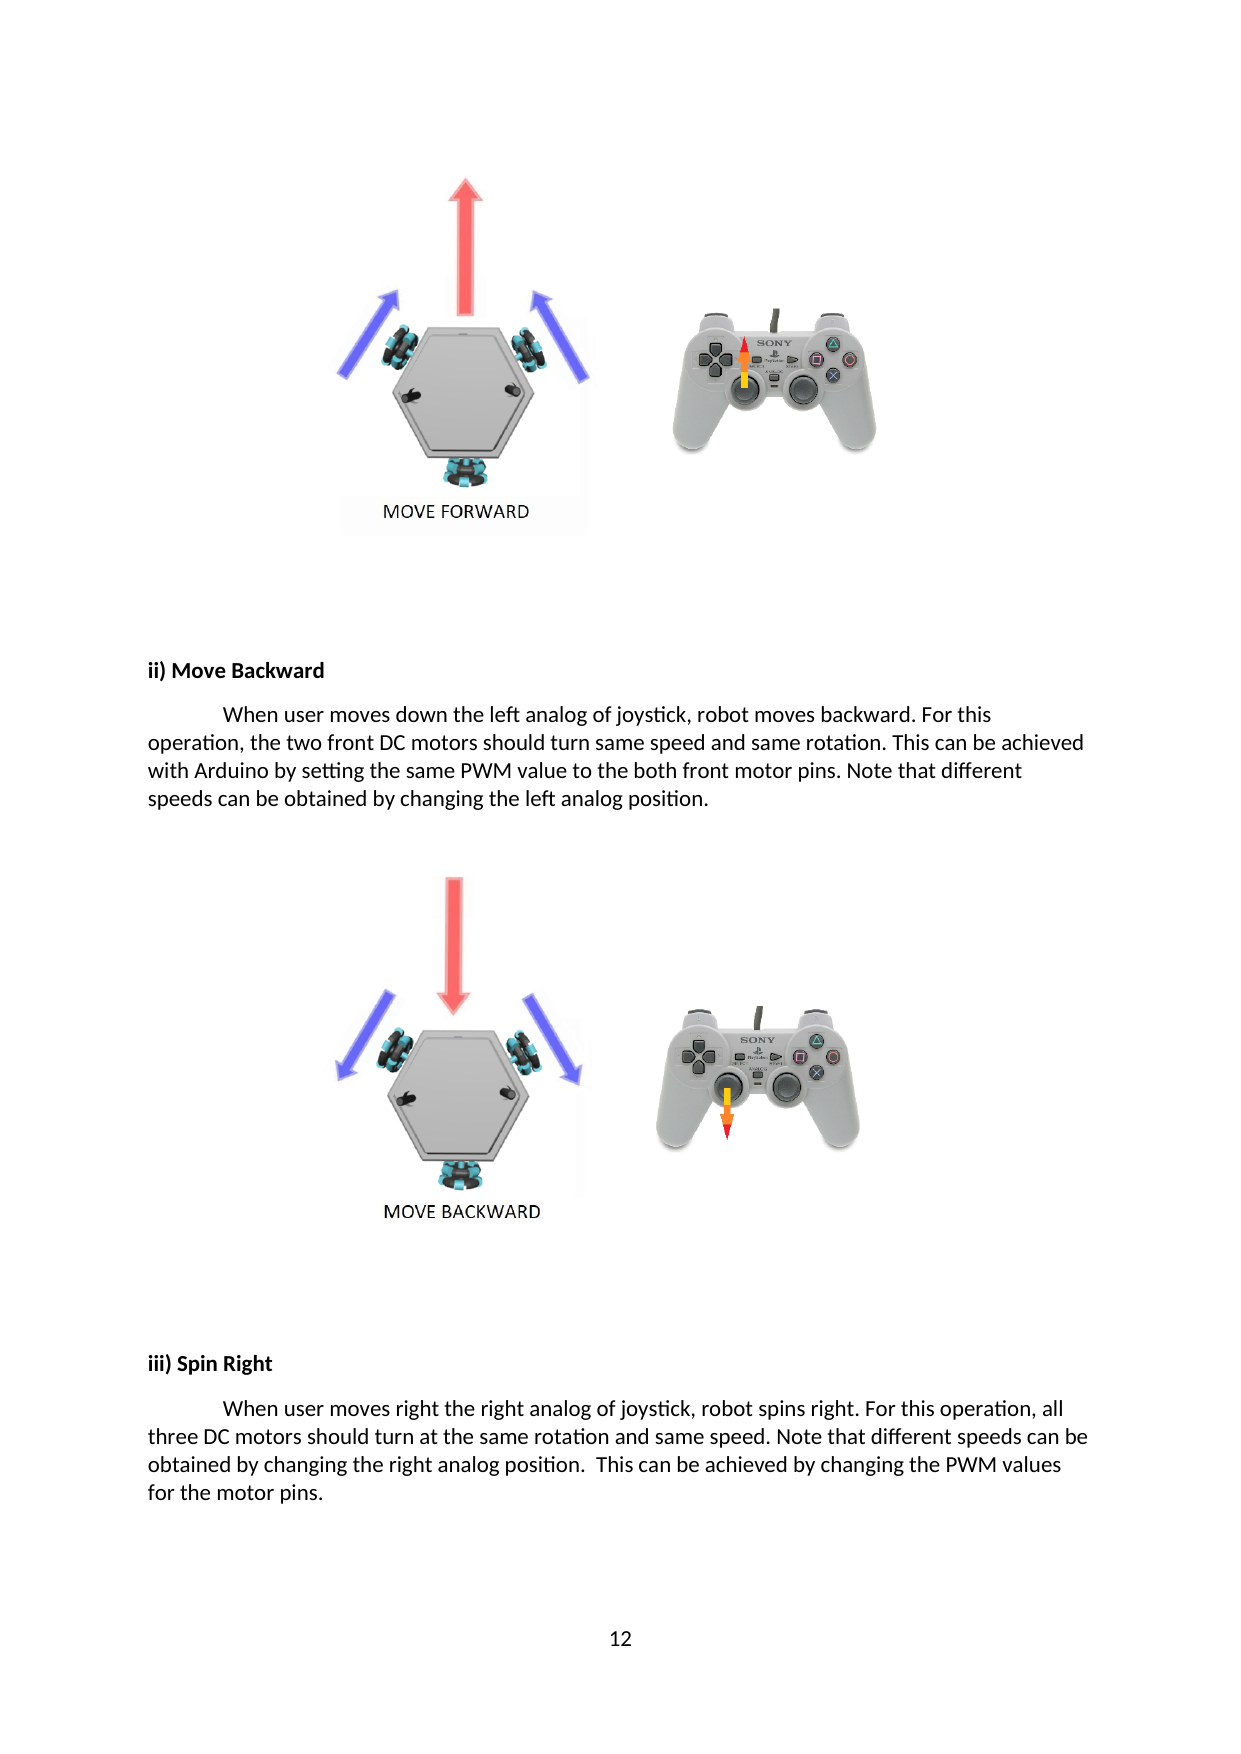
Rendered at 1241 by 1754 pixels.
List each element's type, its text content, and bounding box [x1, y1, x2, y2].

text ii) Move Backward [148, 656, 1093, 684]
picture [321, 147, 920, 546]
text When user moves right the right analog of joystick, robot spins right. For this operation, all three DC motors should turn at the same rotation and same speed. Note that different speeds can be obtained by changing the right analog position. This can be achieved by changing the PWM values for the motor pins. [148, 1394, 1093, 1506]
text When user moves down the left analog of joystick, robot moves backward. For this operation, the two front DC motors should turn same speed and same rotation. This can be achieved with Arduino by setting the same PWM value to the both front motor pins. Note that different speeds can be obtained by changing the left analog position. [148, 700, 1093, 812]
text iii) Spin Right [148, 1349, 1093, 1377]
picture [310, 829, 930, 1237]
